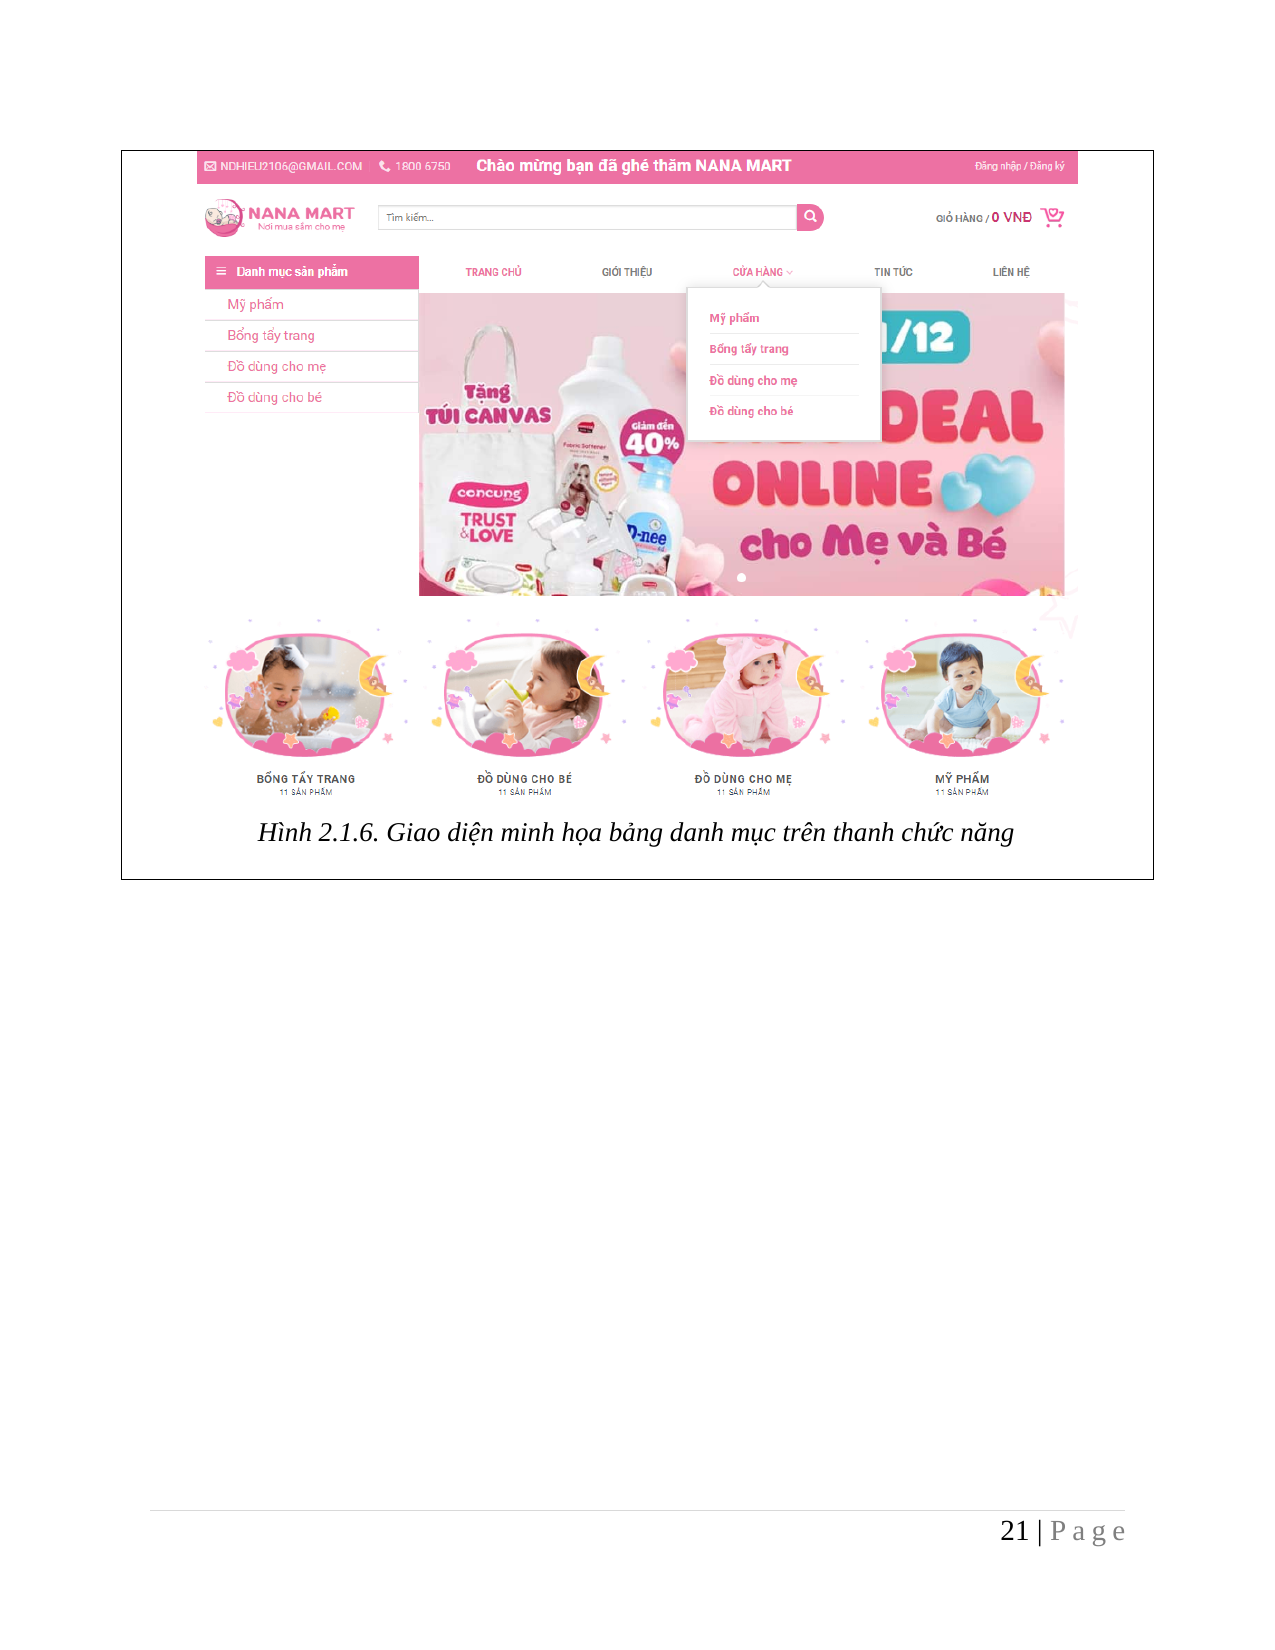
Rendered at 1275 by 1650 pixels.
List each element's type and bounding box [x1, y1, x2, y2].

table_cell [122, 151, 1153, 879]
picture [197, 151, 1078, 817]
